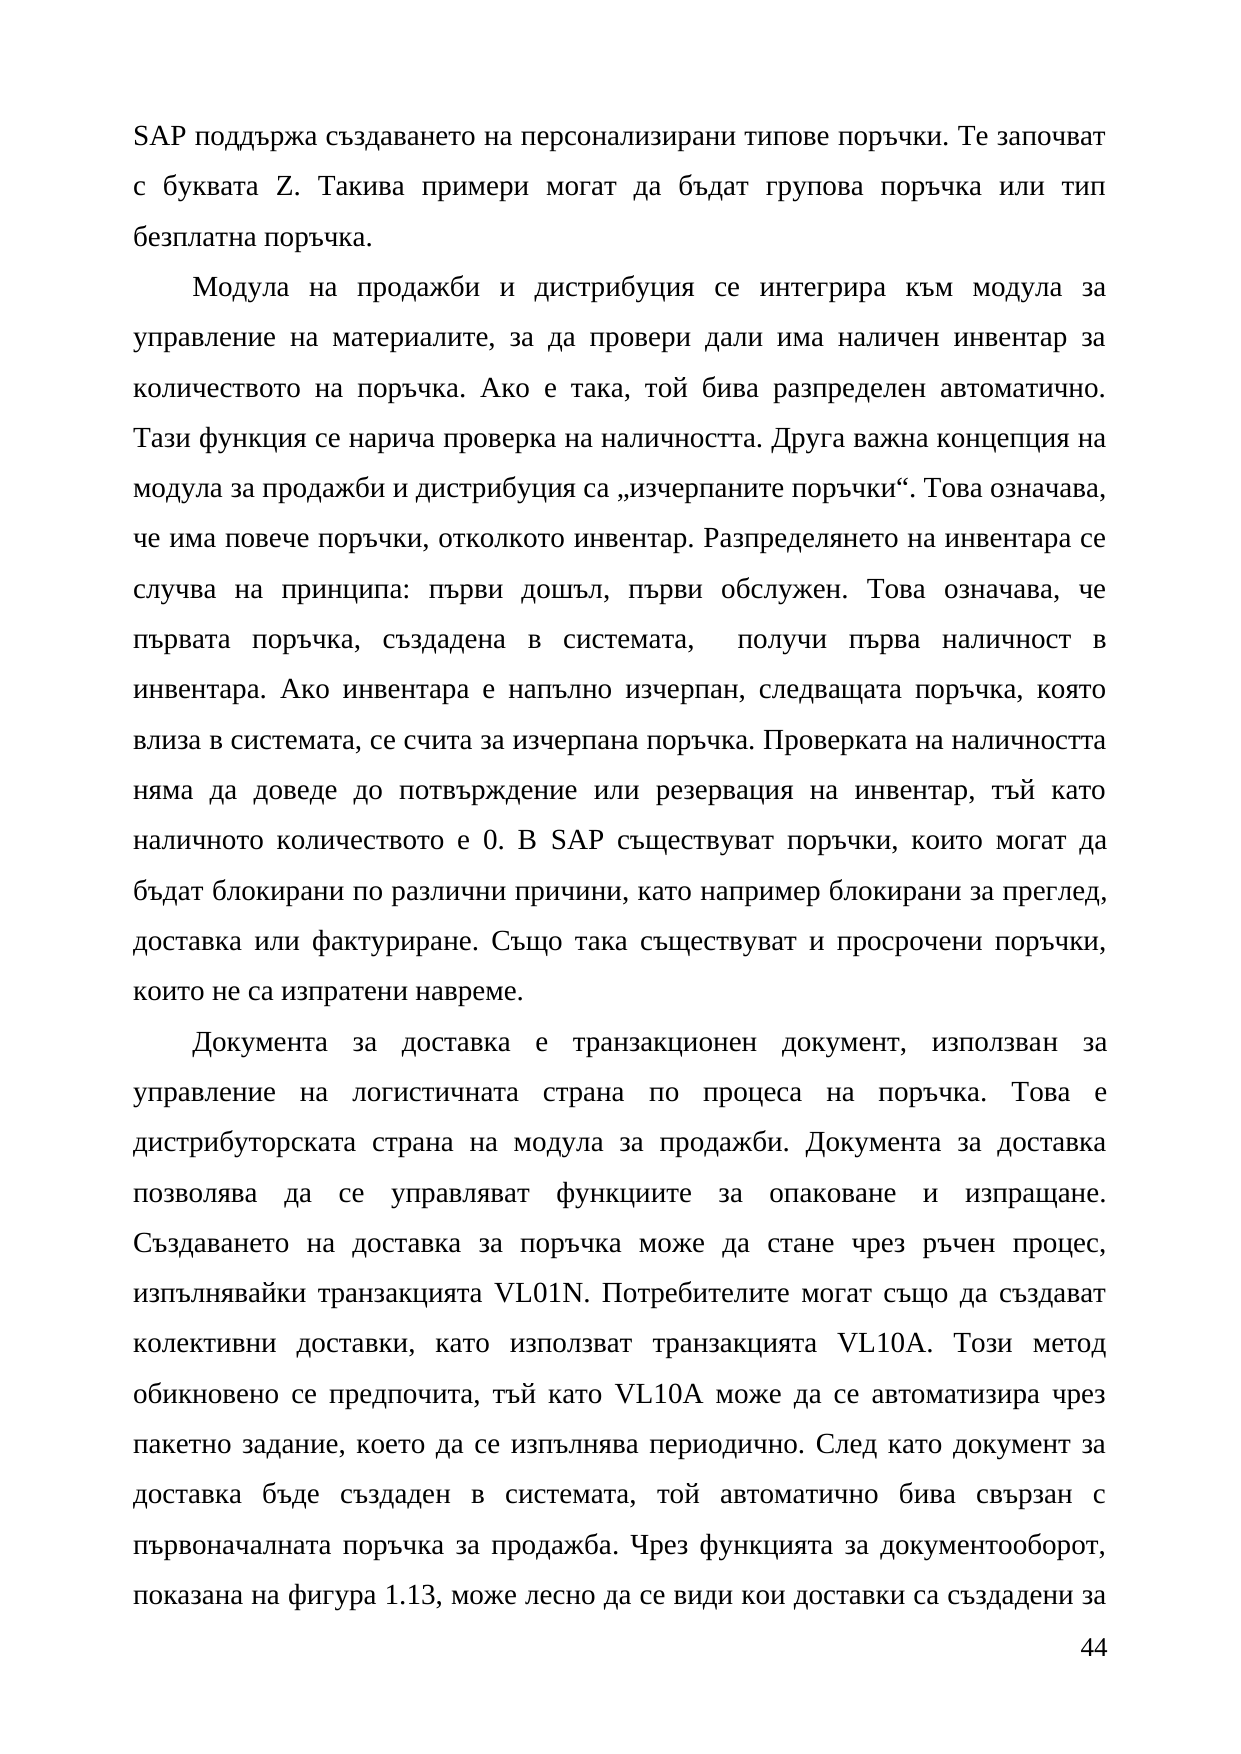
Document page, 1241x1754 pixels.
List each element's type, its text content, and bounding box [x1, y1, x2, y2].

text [133, 1024, 1107, 1611]
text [133, 118, 1107, 252]
text Модула на продажби и дистрибуция се интегрира към модула за управление на материалите, за да провери дали има наличен инвентар за количеството на поръчка. Ако е така, той бива разпределен автоматично. Тази функция се нарича проверка на наличността. Друга важна концепция на модула за продажби и дистрибуция са „изчерпаните поръчки“. Това означава, че има повече поръчки, отколкото инвентар. Разпределянето на инвентара се случва на принципа: първи дошъл, първи обслужен. Това означава, че първата поръчка, създадена в системата, получи първа наличност в инвентара. Ако инвентара е напълно изчерпан, следващата поръчка, която влиза в системата, се счита за изчерпана поръчка. Проверката на наличността няма да доведе до потвърждение или резервация на инвентар, тъй като наличното количеството е 0. В SAP съществуват поръчки, които могат да бъдат блокирани по различни причини, като например блокирани за преглед, доставка или фактуриране. Също така съществуват и просрочени поръчки, които не са изпратени навреме. [133, 269, 1107, 1007]
